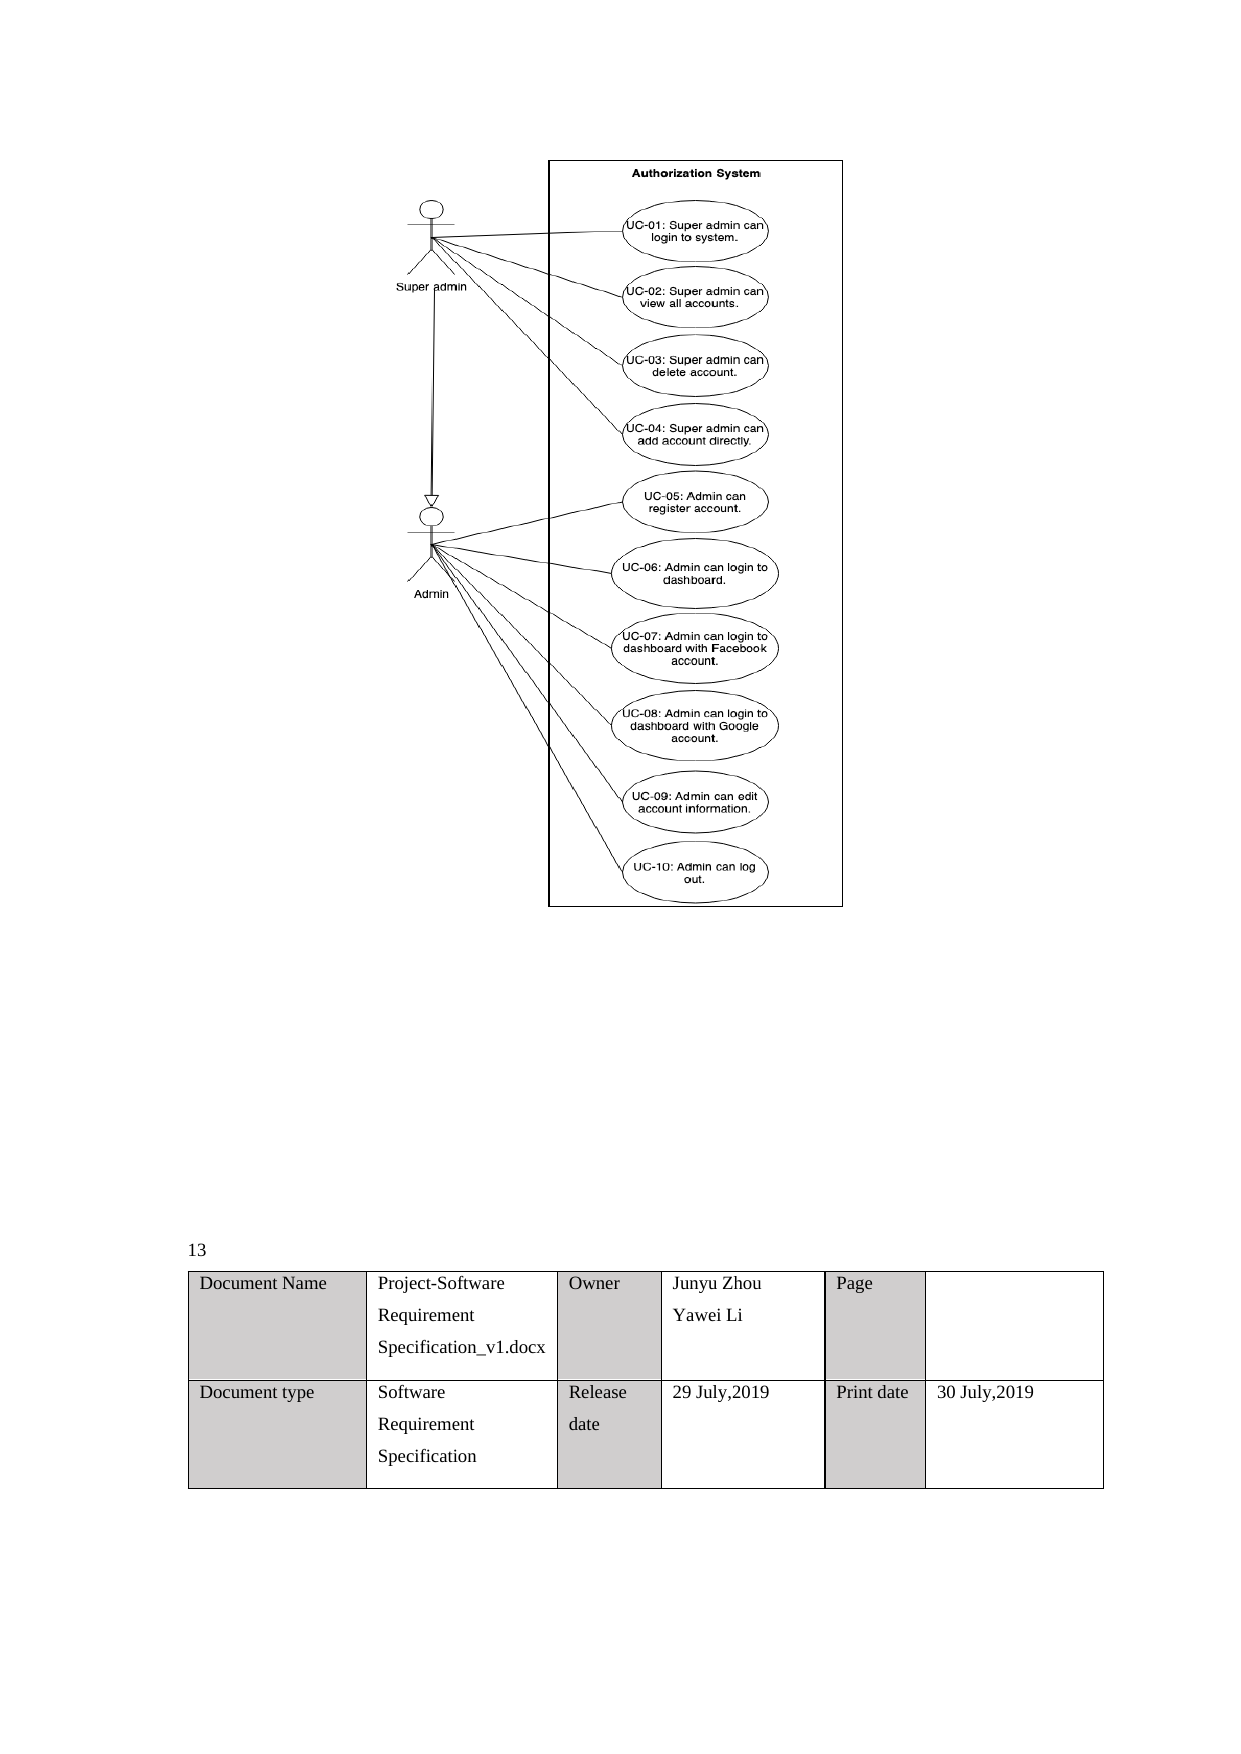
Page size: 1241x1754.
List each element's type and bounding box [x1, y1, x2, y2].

picture [386, 151, 854, 915]
